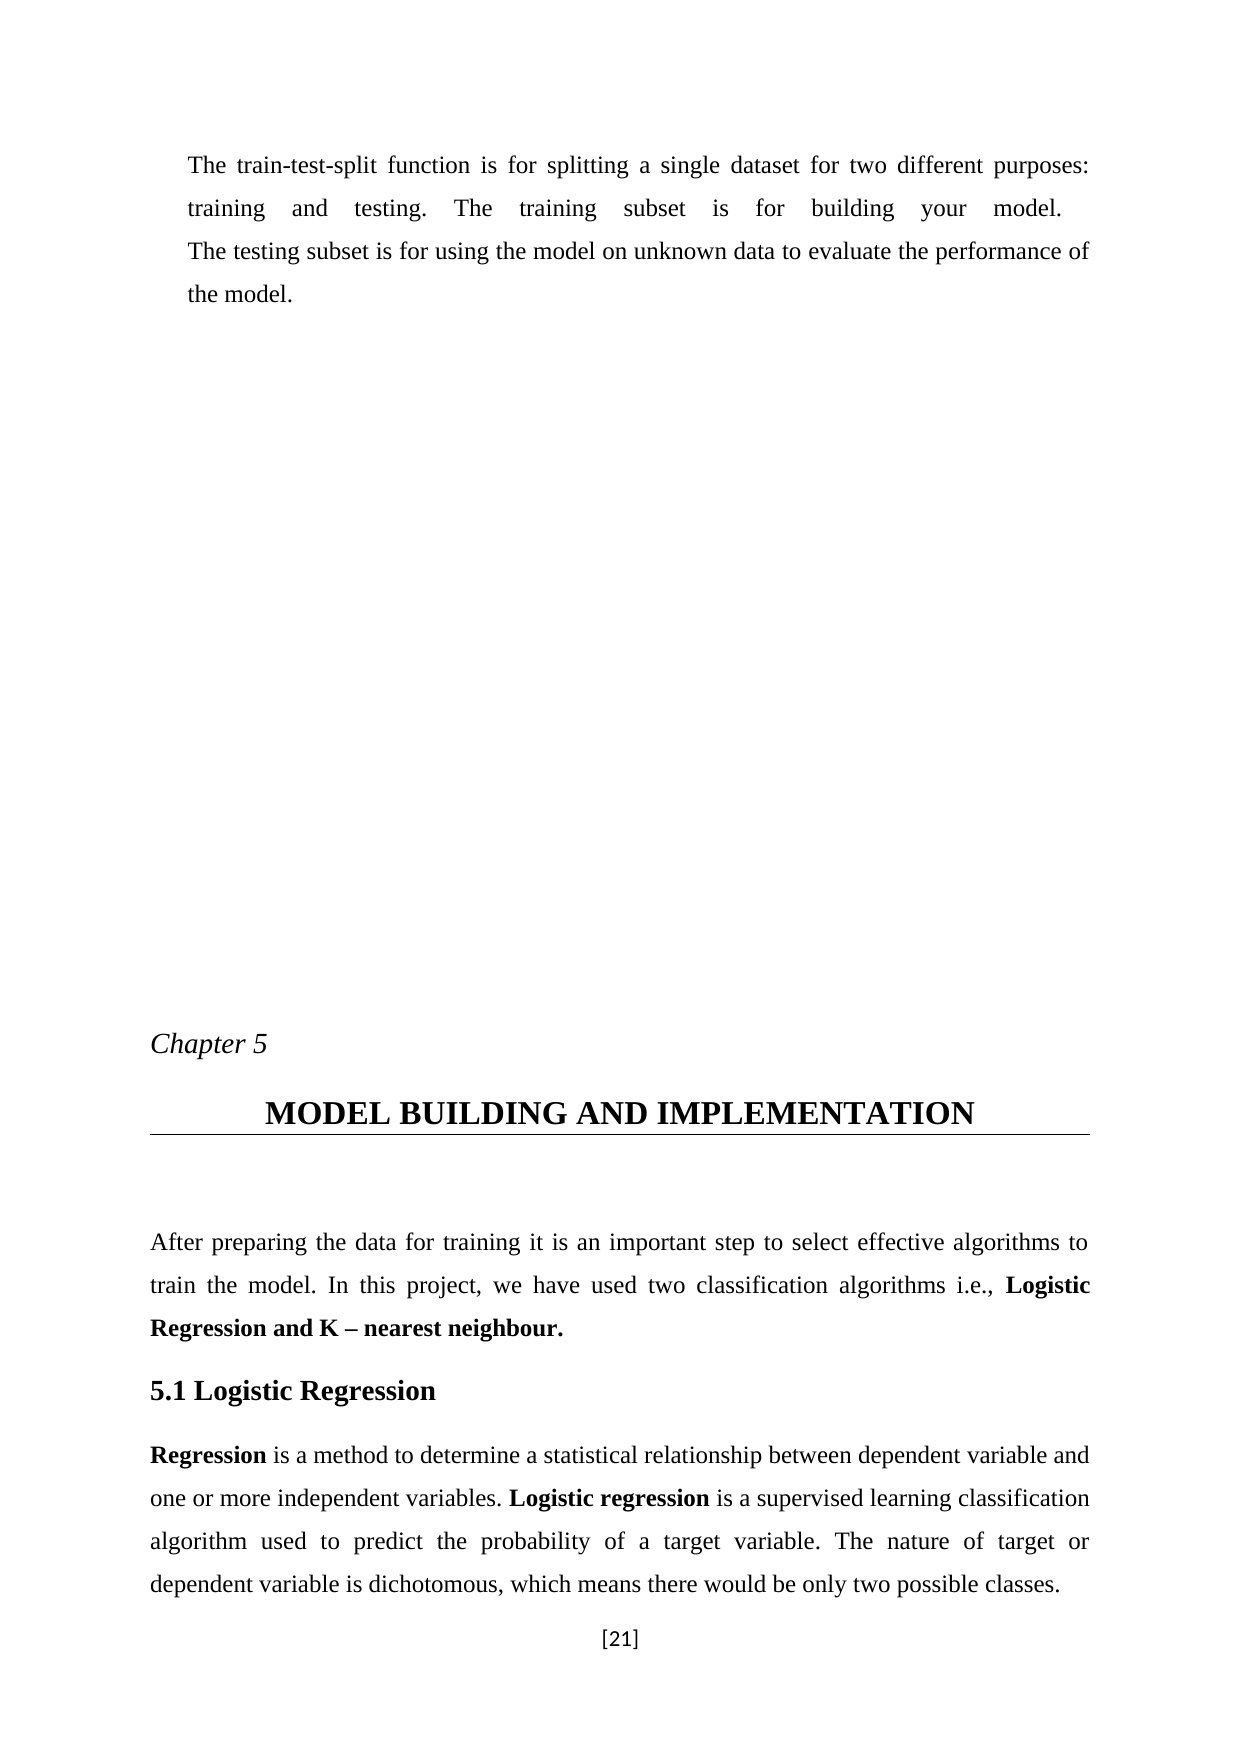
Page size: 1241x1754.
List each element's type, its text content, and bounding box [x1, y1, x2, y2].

text Regression is a method to determine a statistical relationship between dependent variable and one or more independent variables. Logistic regression is a supervised learning classification algorithm used to predict the probability of a target variable. The nature of target or dependent variable is dichotomous, which means there would be only two possible classes. [150, 1440, 1090, 1598]
text Chapter 5 [150, 1026, 1090, 1060]
text MODEL BUILDING AND IMPLEMENTATION [150, 1093, 1090, 1134]
text After preparing the data for training it is an important step to select effective algorithms to train the model. In this project, we have used two classification algorithms i.e., Logistic Regression and K – nearest neighbour. [150, 1227, 1090, 1342]
list The train-test-split function is for splitting a single dataset for two different purposes: training and testing. The training subset is for building your model. The testing subset is for using the model on unknown data to evaluate the performance of the model. [187, 150, 1090, 308]
text 5.1 Logistic Regression [150, 1373, 1090, 1406]
